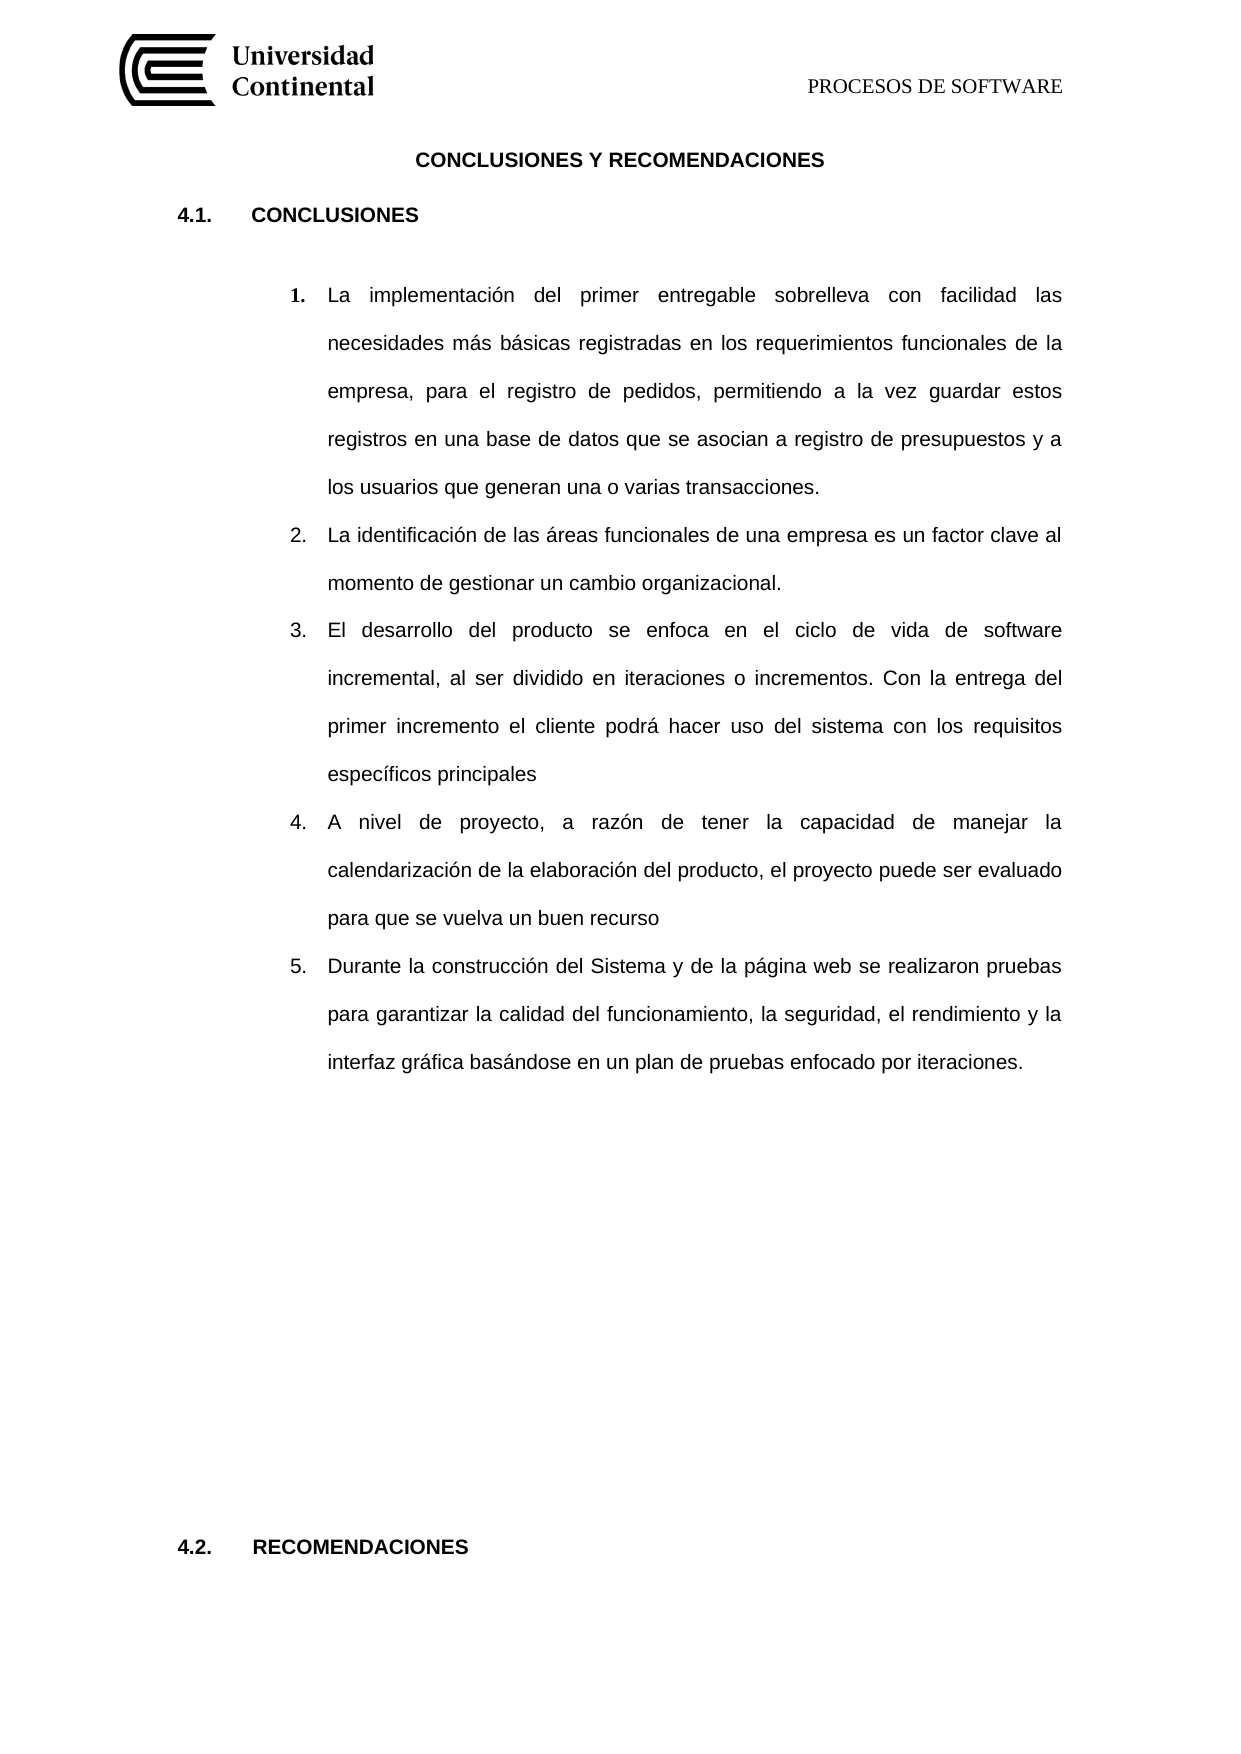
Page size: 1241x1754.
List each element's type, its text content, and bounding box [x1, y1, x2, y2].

list A nivel de proyecto, a razón de tener la capacidad de manejar la calendarización de la elaboración del producto, el proyecto puede ser evaluado para que se vuelva un buen recurso [290, 834, 1063, 930]
subtitle RECOMENDACIONES [177, 1535, 1063, 1559]
list El desarrollo del producto se enfoca en el ciclo de vida de software incremental, al ser dividido en iteraciones o incrementos. Con la entrega del primer incremento el cliente podrá hacer uso del sistema con los requisitos específicos principales [290, 642, 1063, 786]
picture [119, 34, 374, 106]
subtitle CONCLUSIONES [177, 203, 1063, 227]
list La identificación de las áreas funcionales de una empresa es un factor clave al momento de gestionar un cambio organizacional. [290, 546, 1063, 594]
subtitle CONCLUSIONES Y RECOMENDACIONES [177, 148, 1063, 172]
list Durante la construcción del Sistema y de la página web se realizaron pruebas para garantizar la calidad del funcionamiento, la seguridad, el rendimiento y la interfaz gráfica basándose en un plan de pruebas enfocado por iteraciones. [290, 978, 1063, 1073]
list La implementación del primer entregable sobrelleva con facilidad las necesidades más básicas registradas en los requerimientos funcionales de la empresa, para el registro de pedidos, permitiendo a la vez guardar estos registros en una base de datos que se asocian a registro de presupuestos y a los usuarios que generan una o varias transacciones. [290, 283, 1063, 498]
